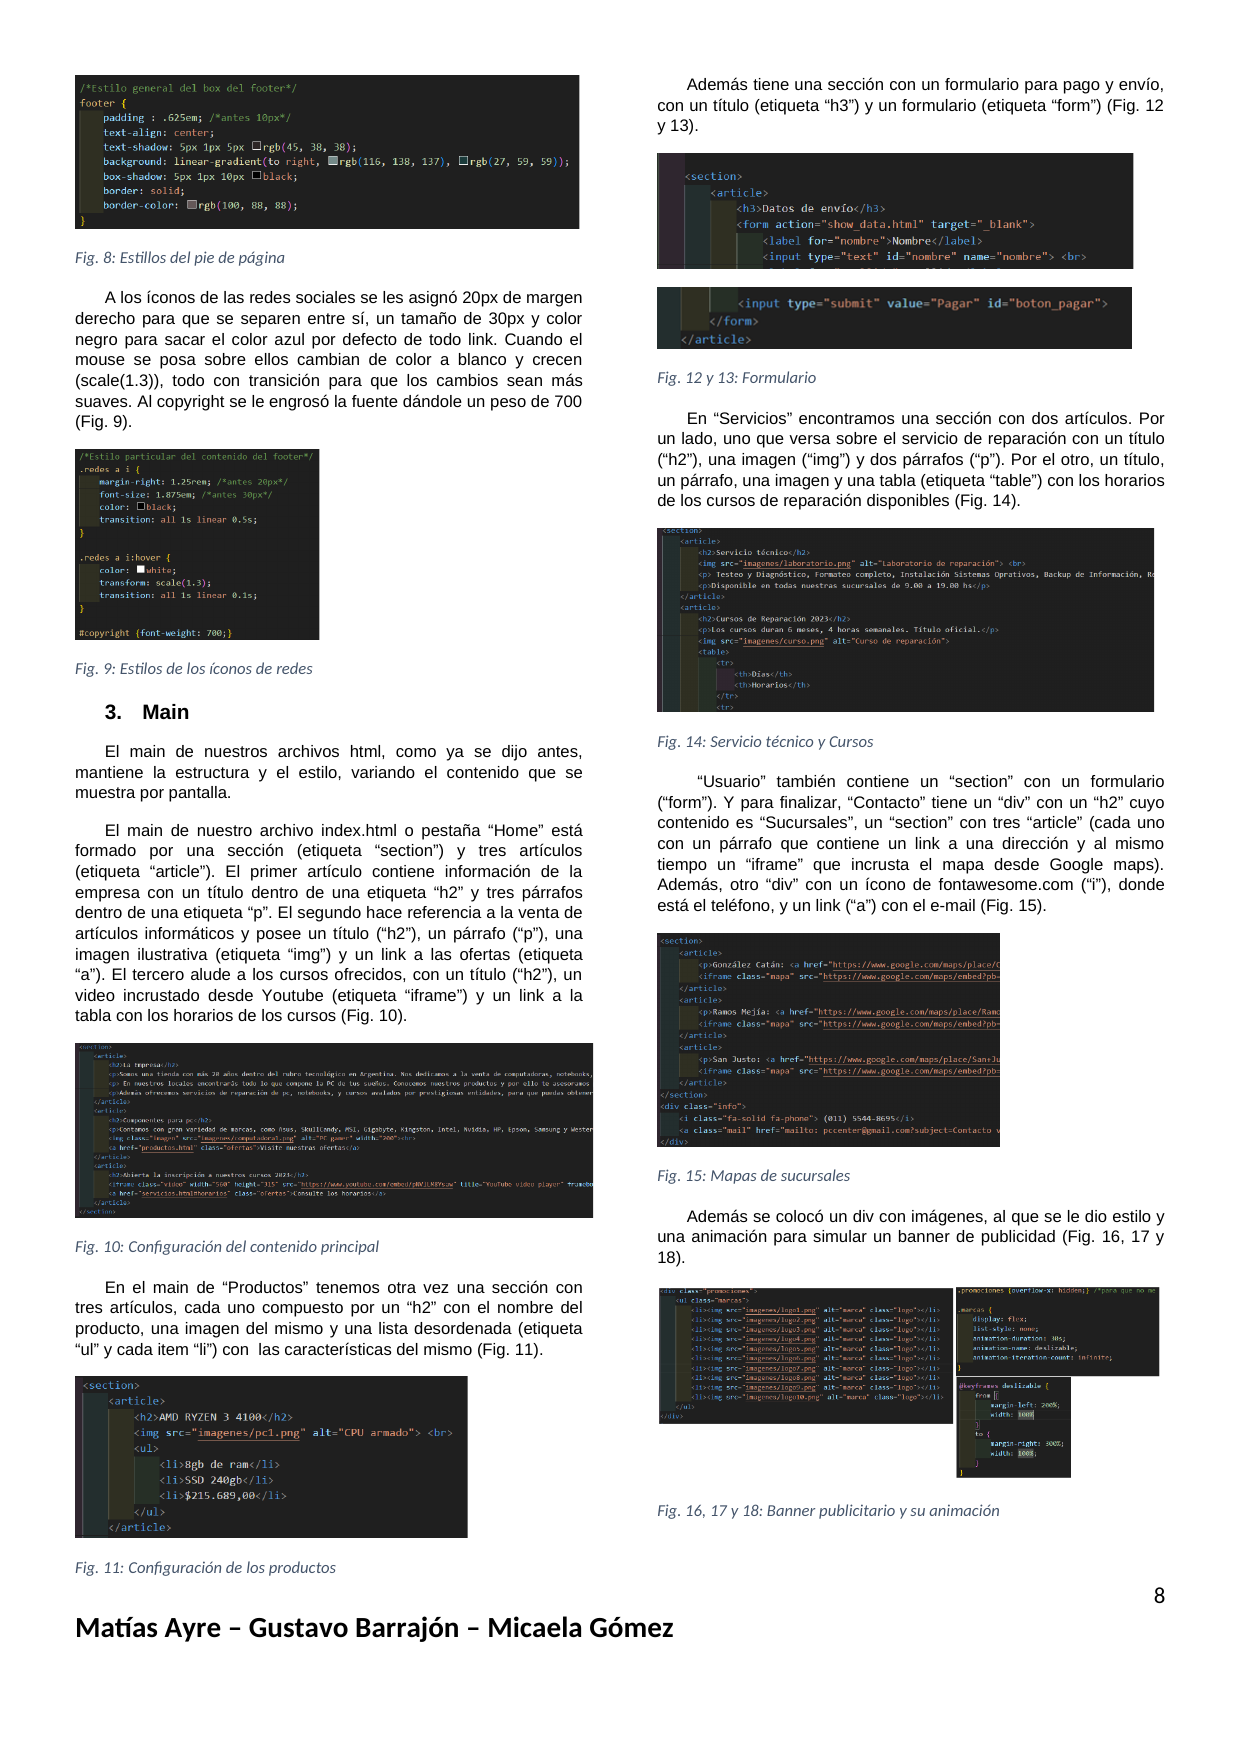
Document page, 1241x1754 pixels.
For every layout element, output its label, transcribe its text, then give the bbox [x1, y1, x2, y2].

text En el main de “Productos” tenemos otra vez una sección con tres artículos, cada uno compuesto por un “h2” con el nombre del producto, una imagen del mismo y una lista desordenada (etiqueta “ul” y cada item “li”) con las características del mismo (Fig. 11). [75, 1278, 583, 1359]
text Fig. 15: Mapas de sucursales [657, 1165, 1165, 1186]
text Fig. 9: Estilos de los íconos de redes [75, 658, 583, 679]
text El main de nuestro archivo index.html o pestaña “Home” está formado por una sección (etiqueta “section”) y tres artículos (etiqueta “article”). El primer artículo contiene información de la empresa con un título dentro de una etiqueta “h2” y tres párrafos dentro de una etiqueta “p”. El segundo hace referencia a la venta de artículos informáticos y posee un título (“h2”), un párrafo (“p”), una imagen ilustrativa (etiqueta “img”) y un link a las ofertas (etiqueta “a”). El tercero alude a los cursos ofrecidos, con un título (“h2”), un video incrustado desde Youtube (etiqueta “iframe”) y un link a la tabla con los horarios de los cursos (Fig. 10). [75, 821, 583, 1025]
list Main [104, 699, 583, 723]
text Fig. 14: Servicio técnico y Cursos [657, 731, 1165, 751]
picture [657, 528, 1155, 712]
picture [657, 933, 1000, 1147]
picture [657, 153, 1134, 269]
picture [75, 1043, 594, 1218]
text Fig. 11: Configuración de los productos [75, 1557, 583, 1577]
text El main de nuestros archivos html, como ya se dijo antes, mantiene la estructura y el estilo, variando el contenido que se muestra por pantalla. [75, 742, 583, 802]
picture [75, 75, 580, 229]
text Fig. 8: Estillos del pie de página [75, 247, 583, 267]
text Además tiene una sección con un formulario para pago y envío, con un título (etiqueta “h3”) y un formulario (etiqueta “form”) (Fig. 12 y 13). [657, 75, 1165, 135]
text “Usuario” también contiene un “section” con un formulario (“form”). Y para finalizar, “Contacto” tiene un “div” con un “h2” cuyo contenido es “Sucursales”, un “section” con tres “article” (cada uno con un párrafo que contiene un link a una dirección y al mismo tiempo un “iframe” que incrusta el mapa desde Google maps). Además, otro “div” con un ícono de fontawesome.com (“i”), donde está el teléfono, y un link (“a”) con el e-mail (Fig. 15). [657, 772, 1165, 915]
picture [75, 449, 320, 640]
text Fig. 16, 17 y 18: Banner publicitario y su animación [657, 1500, 1165, 1521]
picture [657, 287, 1132, 349]
picture [75, 1376, 468, 1538]
text Fig. 12 y 13: Formulario [657, 367, 1165, 388]
text En “Servicios” encontramos una sección con dos artículos. Por un lado, uno que versa sobre el servicio de reparación con un título (“h2”), una imagen (“img”) y dos párrafos (“p”). Por el otro, un título, un párrafo, una imagen y una tabla (etiqueta “table”) con los horarios de los cursos de reparación disponibles (Fig. 14). [657, 408, 1165, 510]
text Fig. 10: Configuración del contenido principal [75, 1236, 583, 1257]
text A los íconos de las redes sociales se les asignó 20px de margen derecho para que se separen entre sí, un tamaño de 30px y color negro para sacar el color azul por defecto de todo link. Cuando el mouse se posa sobre ellos cambian de color a blanco y crecen (scale(1.3)), todo con transición para que los cambios sean más suaves. Al copyright se le engrosó la fuente dándole un peso de 700 (Fig. 9). [75, 288, 583, 431]
text Además se colocó un div con imágenes, al que se le dio estilo y una animación para simular un banner de publicidad (Fig. 16, 17 y 18). [657, 1206, 1165, 1267]
picture [657, 1285, 1165, 1482]
